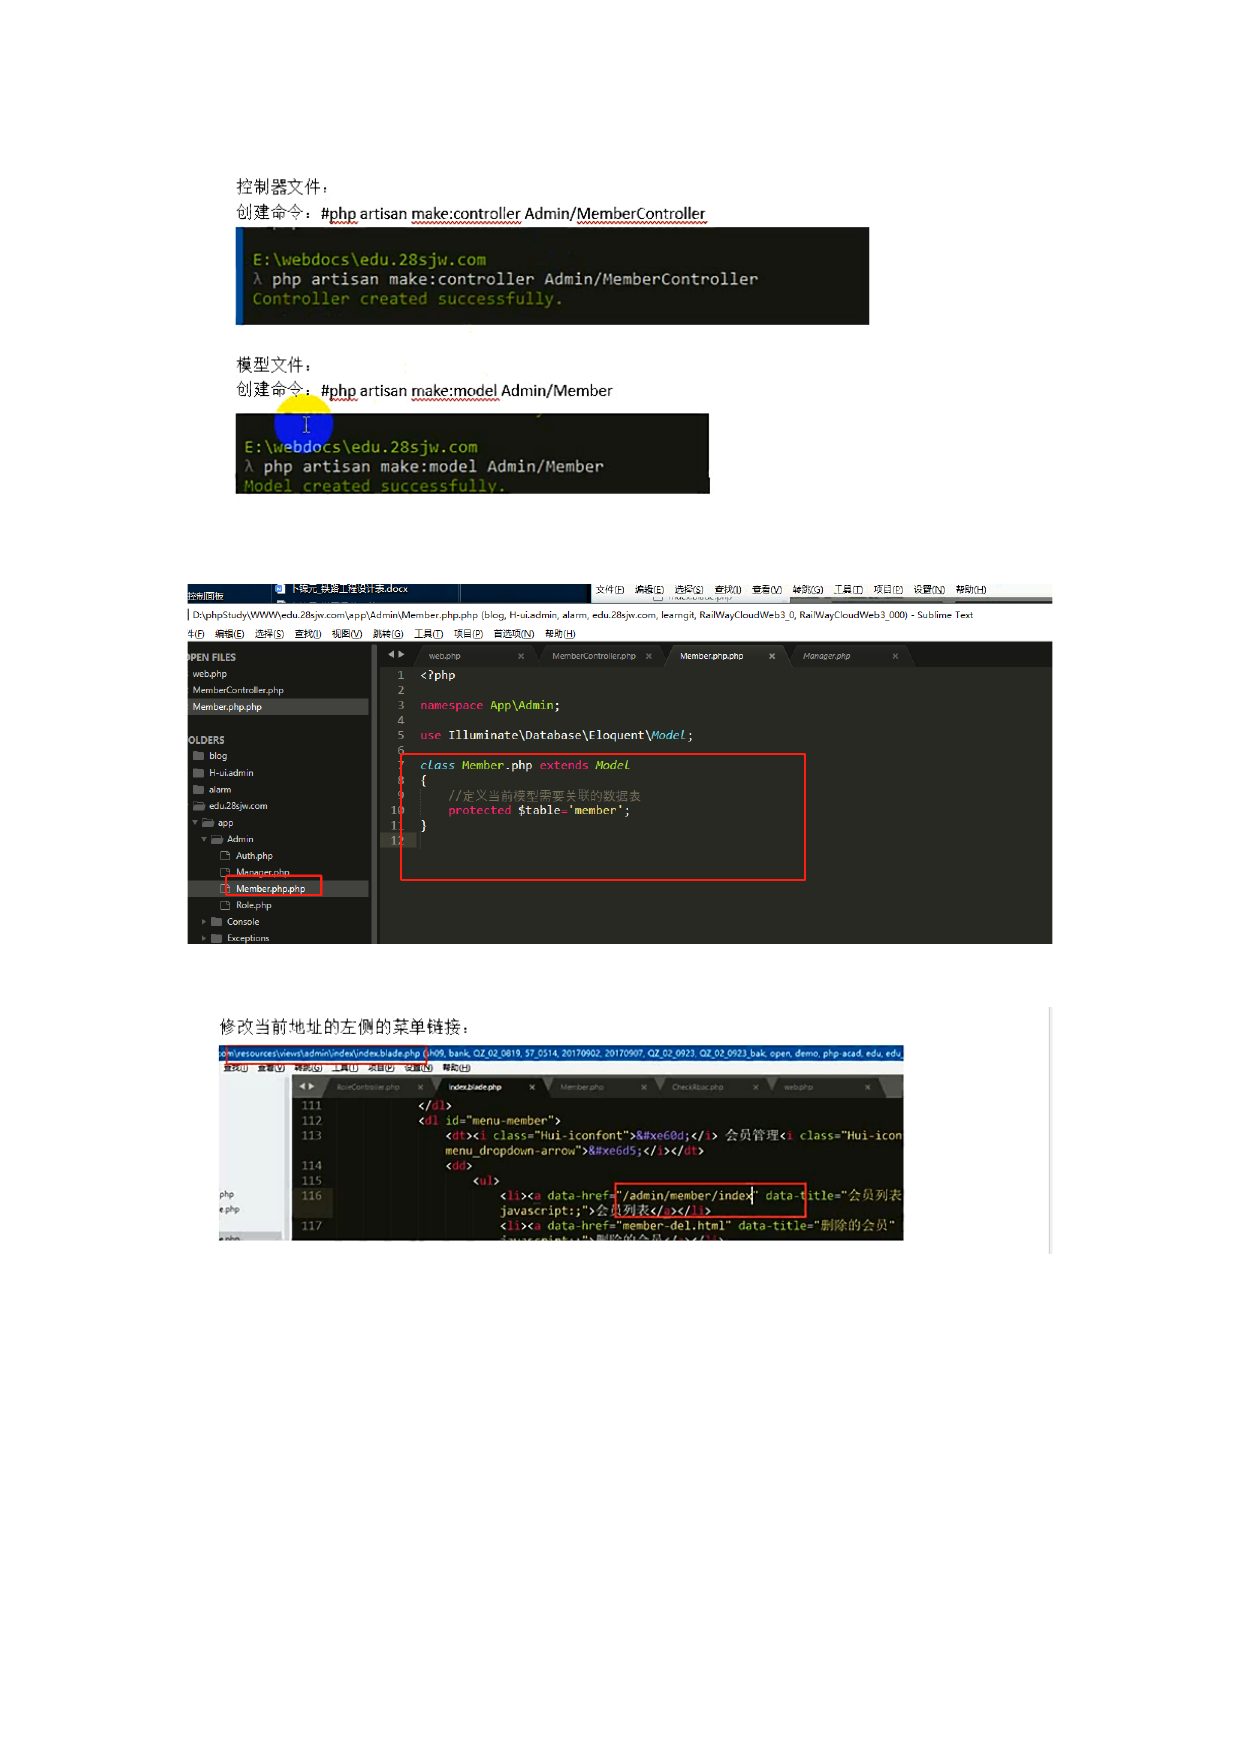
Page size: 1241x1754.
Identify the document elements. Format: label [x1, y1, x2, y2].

picture [187, 1007, 1053, 1254]
picture [187, 584, 1053, 944]
picture [187, 162, 1052, 507]
